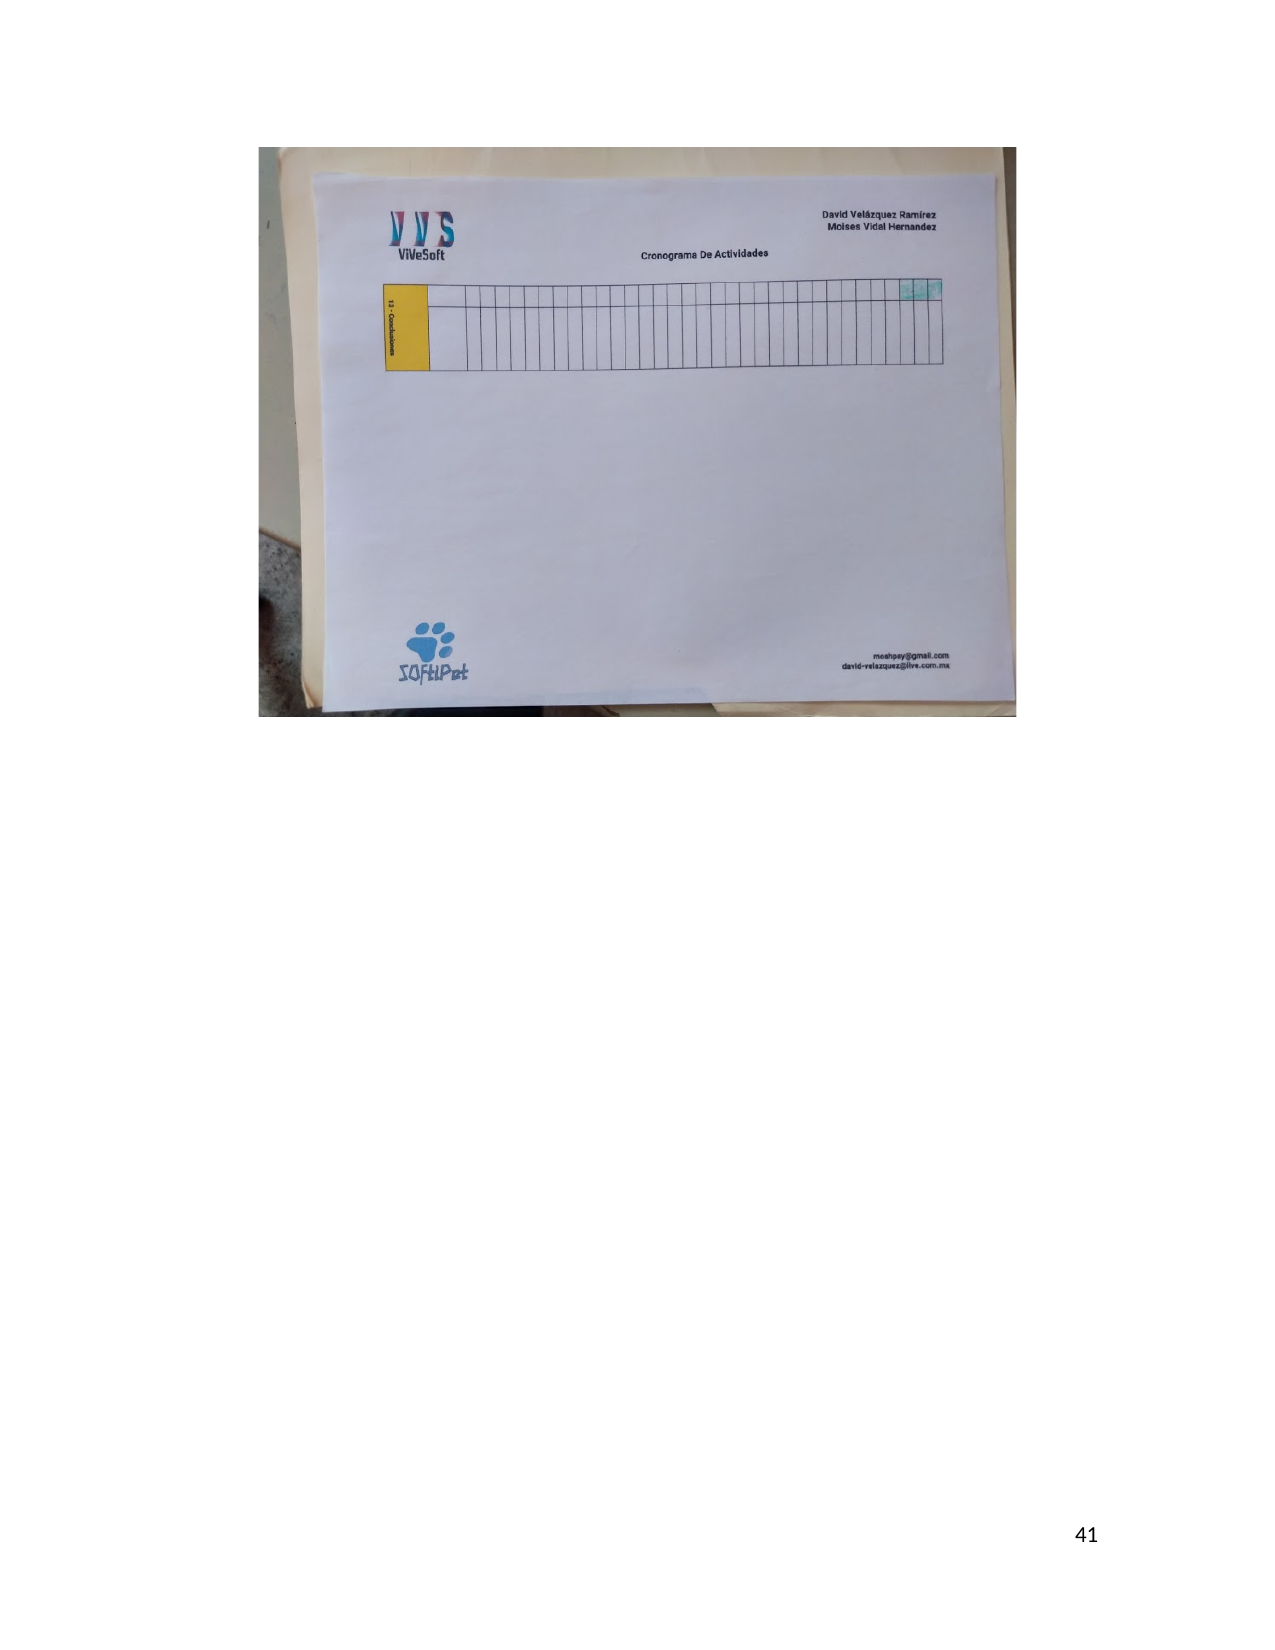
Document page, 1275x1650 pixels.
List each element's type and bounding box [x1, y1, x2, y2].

picture [258, 147, 1017, 717]
